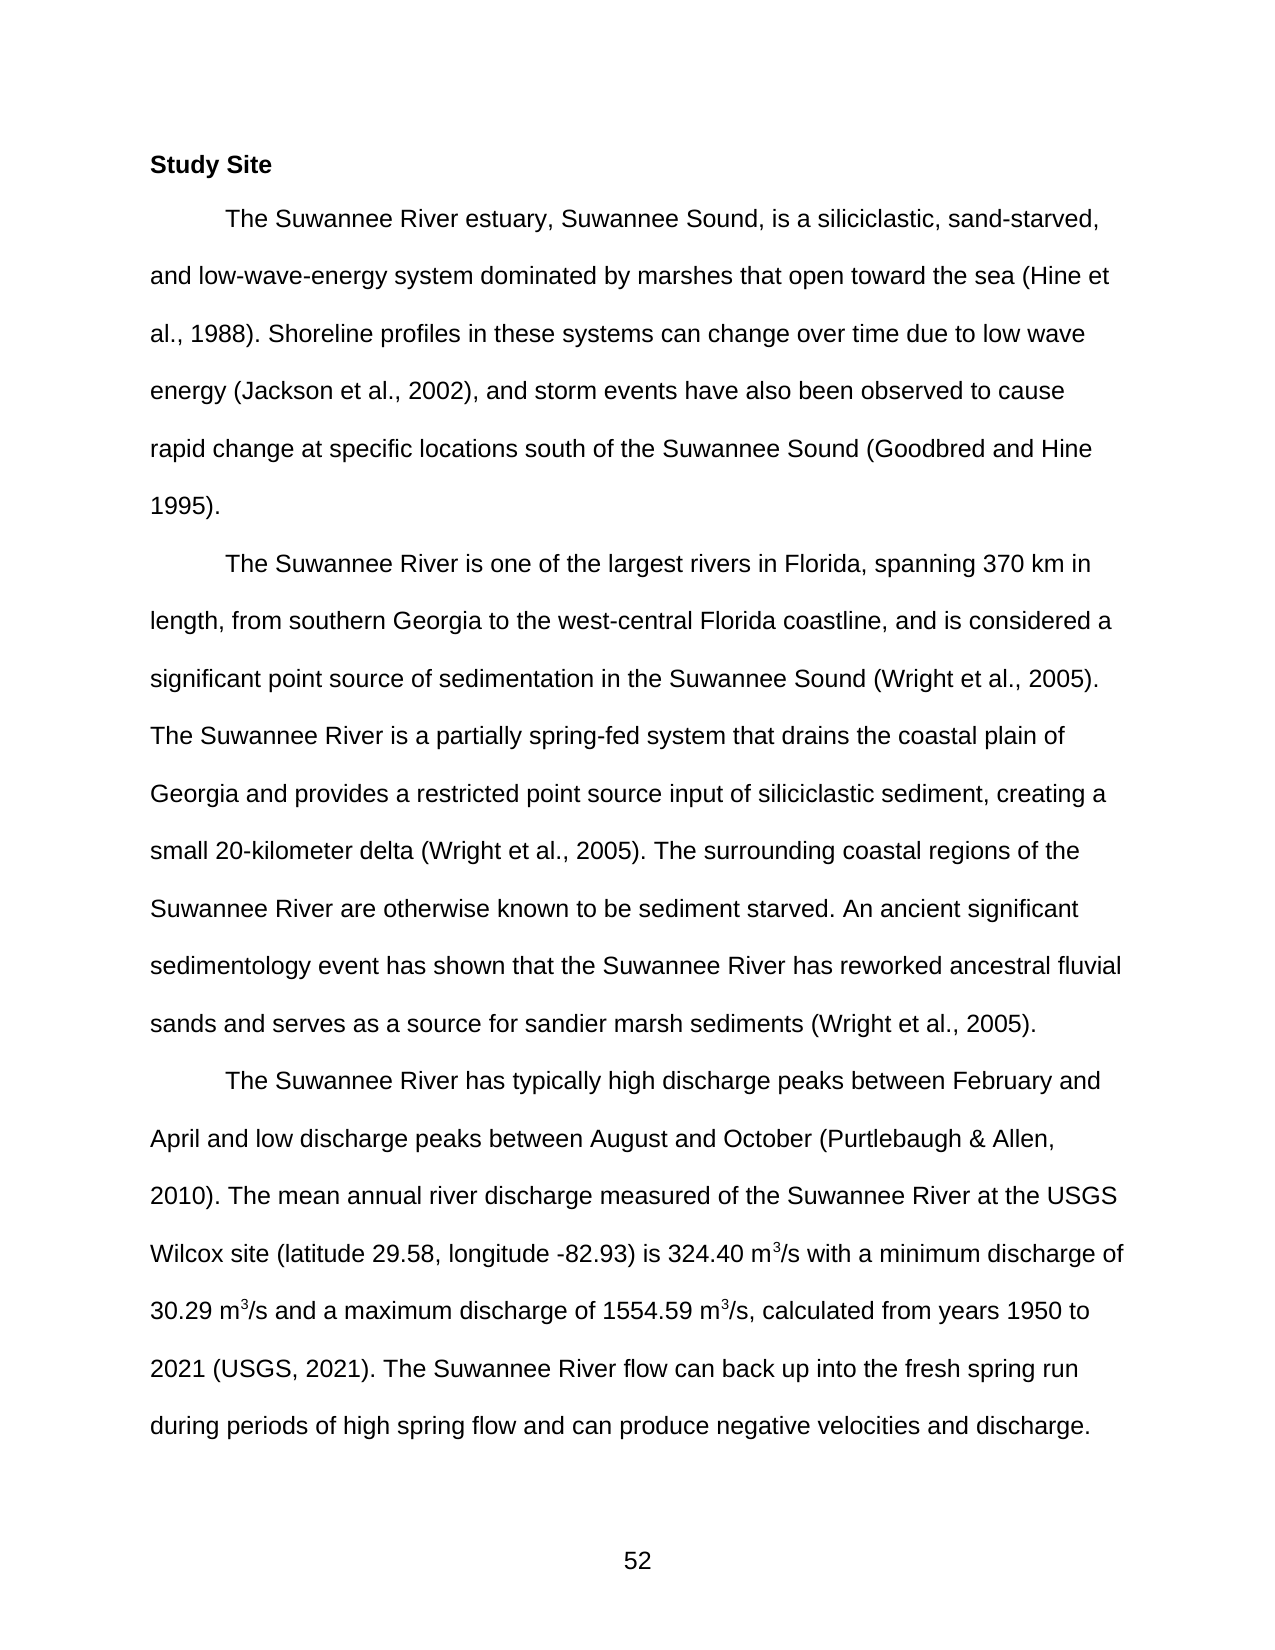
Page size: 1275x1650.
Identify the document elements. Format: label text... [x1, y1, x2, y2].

text The Suwannee River is one of the largest rivers in Florida, spanning 370 km in length, from southern Georgia to the west-central Florida coastline, and is considered a significant point source of sedimentation in the Suwannee Sound (Wright et al., 2005). The Suwannee River is a partially spring-fed system that drains the coastal plain of Georgia and provides a restricted point source input of siliciclastic sediment, creating a small 20-kilometer delta (Wright et al., 2005). The surrounding coastal regions of the Suwannee River are otherwise known to be sediment starved. An ancient significant sedimentology event has shown that the Suwannee River has reworked ancestral fluvial sands and serves as a source for sandier marsh sediments (Wright et al., 2005). [150, 549, 1125, 1037]
text The Suwannee River estuary, Suwannee Sound, is a siliciclastic, sand-starved, and low-wave-energy system dominated by marshes that open toward the sea (Hine et al., 1988). Shoreline profiles in these systems can change over time due to low wave energy (Jackson et al., 2002), and storm events have also been observed to cause rapid change at specific locations south of the Suwannee Sound (Goodbred and Hine 1995). [150, 204, 1125, 520]
text The Suwannee River has typically high discharge peaks between February and April and low discharge peaks between August and October (Purtlebaugh & Allen, 2010). The mean annual river discharge measured of the Suwannee River at the USGS Wilcox site (latitude 29.58, longitude -82.93) is 324.40 m3/s with a minimum discharge of 30.29 m3/s and a maximum discharge of 1554.59 m3/s, calculated from years 1950 to 2021 (USGS, 2021). The Suwannee River flow can back up into the fresh spring run during periods of high spring flow and can produce negative velocities and discharge. [150, 1066, 1125, 1440]
subtitle Study Site [150, 150, 1125, 179]
